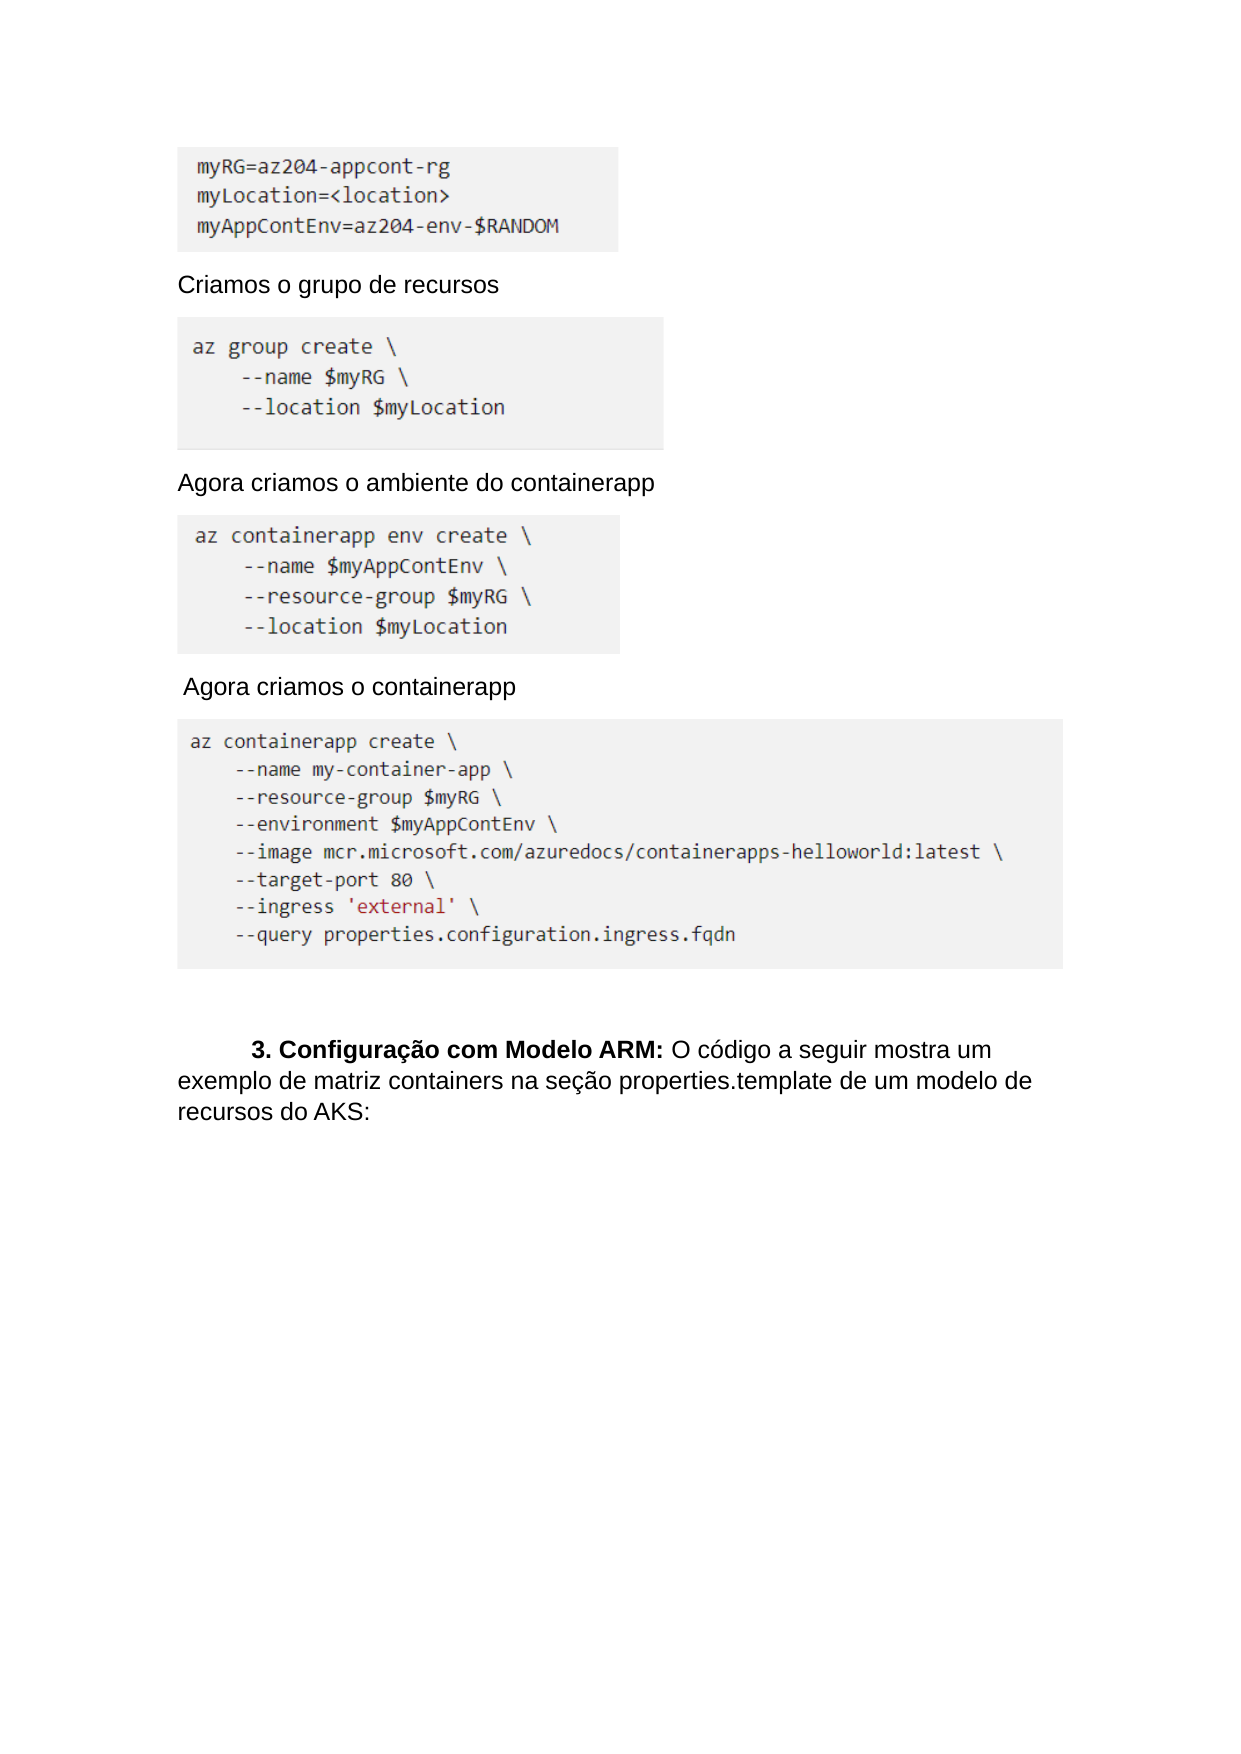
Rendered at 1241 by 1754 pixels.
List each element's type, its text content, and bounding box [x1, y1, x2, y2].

text Criamos o grupo de recursos [177, 270, 1063, 299]
picture [177, 719, 1063, 969]
text Agora criamos o containerapp [177, 672, 1063, 701]
text Agora criamos o ambiente do containerapp [177, 468, 1063, 497]
picture [177, 147, 619, 252]
picture [177, 515, 620, 654]
picture [177, 317, 664, 450]
text 3. Configuração com Modelo ARM: O código a seguir mostra um exemplo de matriz containers na seção properties.template de um modelo de recursos do AKS: [177, 1035, 1063, 1126]
